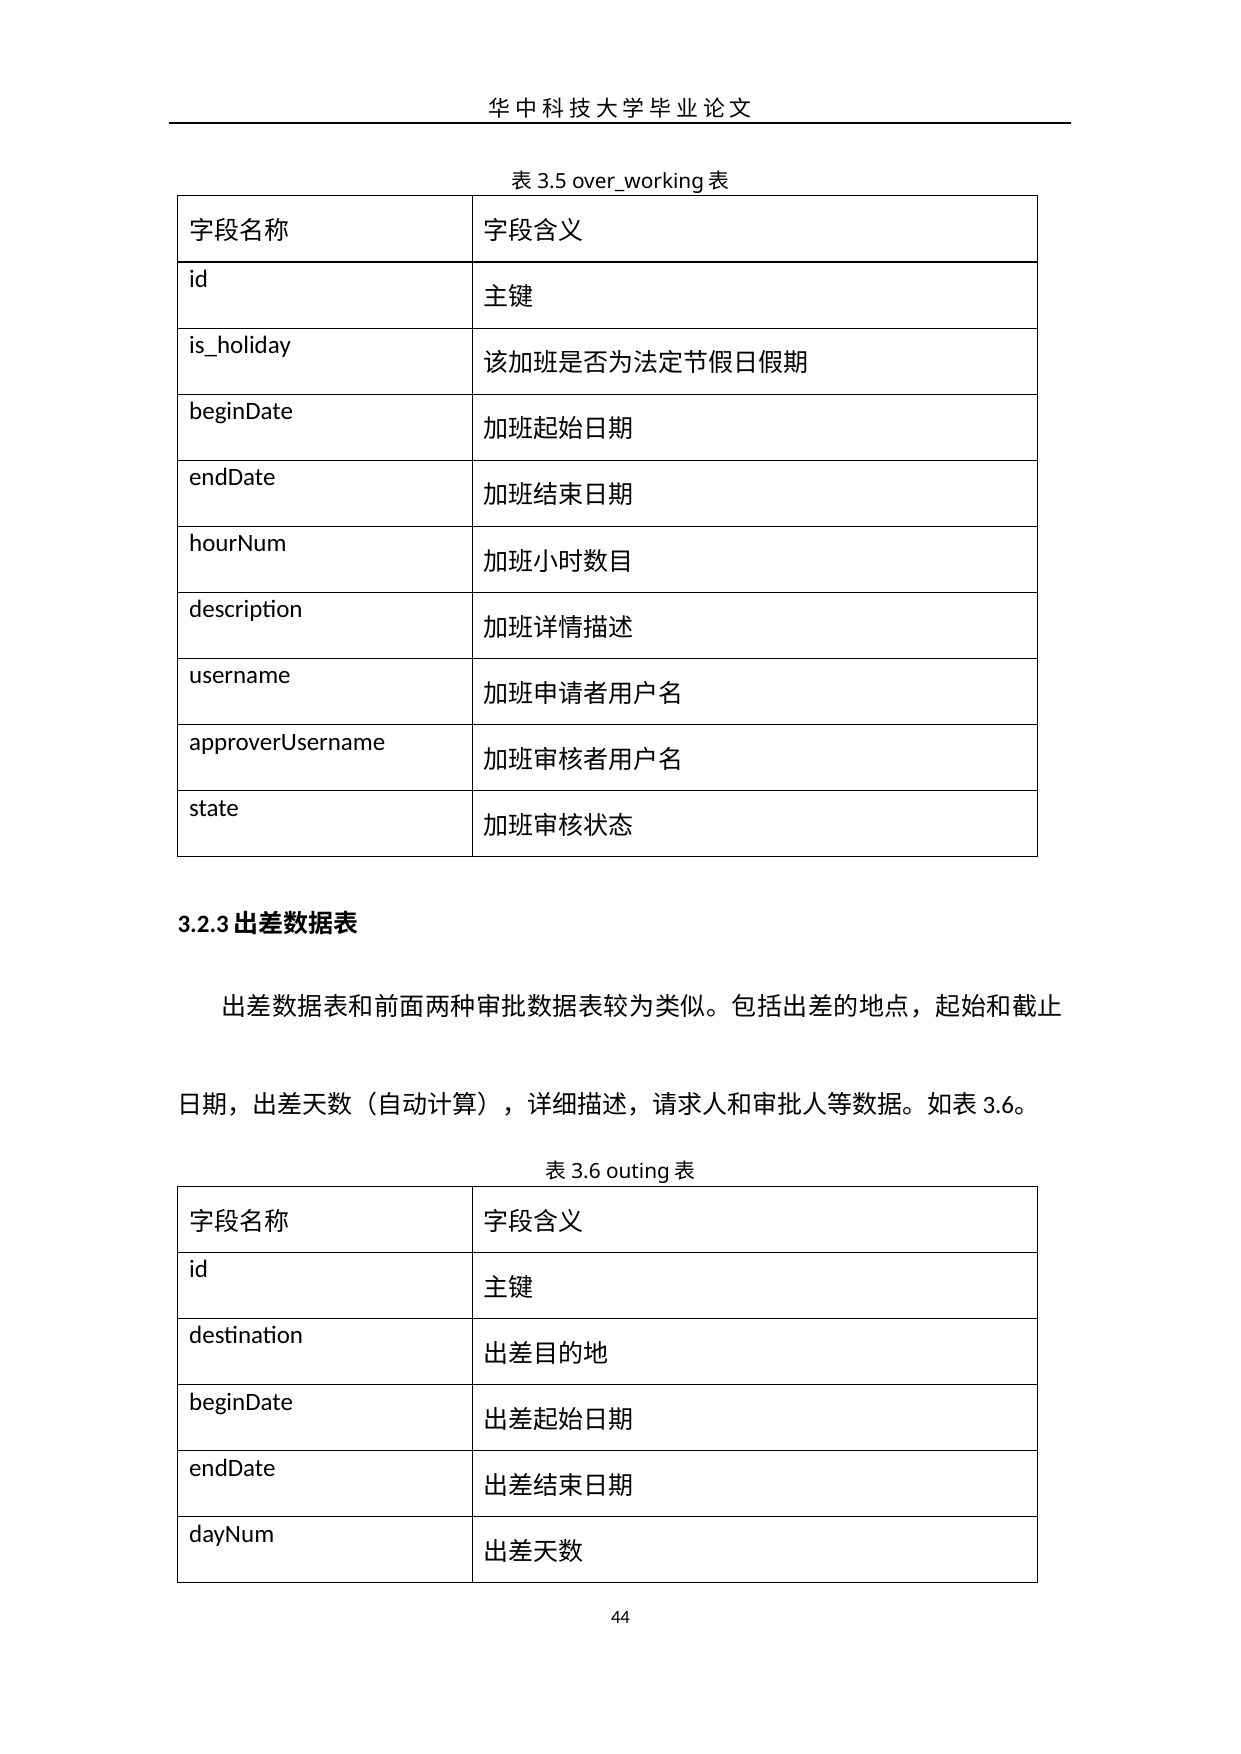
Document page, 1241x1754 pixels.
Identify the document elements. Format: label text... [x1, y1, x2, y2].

table_cell is_holiday [178, 329, 472, 393]
table_cell 加班申请者用户名 [473, 659, 1037, 724]
table_cell 加班审核者用户名 [473, 725, 1037, 790]
table_cell hourNum [178, 527, 472, 592]
table_cell state [178, 791, 472, 856]
table_cell 加班详情描述 [473, 593, 1037, 658]
table_cell 主键 [473, 263, 1037, 327]
table_cell beginDate [178, 1385, 472, 1450]
table_header 字段名称 [178, 1187, 472, 1252]
table_cell endDate [178, 1451, 472, 1516]
table_cell 出差起始日期 [473, 1385, 1037, 1450]
text 出差数据表和前面两种审批数据表较为类似。包括出差的地点，起始和截止日期，出差天数（自动计算），详细描述，请求人和审批人等数据。如表3.6。 [177, 972, 1063, 1135]
table_cell approverUsername [178, 725, 472, 790]
table_cell id [178, 1253, 472, 1318]
table_cell 主键 [473, 1253, 1037, 1318]
table_header 字段名称 [178, 196, 472, 261]
table_cell 该加班是否为法定节假日假期 [473, 329, 1037, 393]
table_cell 加班起始日期 [473, 395, 1037, 459]
table_cell endDate [178, 461, 472, 526]
subtitle 3.2.3出差数据表 [177, 889, 1063, 954]
table_cell 加班结束日期 [473, 461, 1037, 526]
table_header 字段含义 [473, 196, 1037, 261]
table_cell username [178, 659, 472, 724]
table_cell 加班小时数目 [473, 527, 1037, 592]
table_cell destination [178, 1319, 472, 1384]
table_cell 出差目的地 [473, 1319, 1037, 1384]
table_cell id [178, 263, 472, 327]
table_cell dayNum [178, 1517, 472, 1582]
table_header 字段含义 [473, 1187, 1037, 1252]
text 表 3.6 outing表 [177, 1153, 1063, 1186]
table_cell 出差结束日期 [473, 1451, 1037, 1516]
table_cell beginDate [178, 395, 472, 459]
text 表 3.5 over_working表 [177, 163, 1063, 195]
table_cell description [178, 593, 472, 658]
table_cell 加班审核状态 [473, 791, 1037, 856]
table_cell 出差天数 [473, 1517, 1037, 1582]
